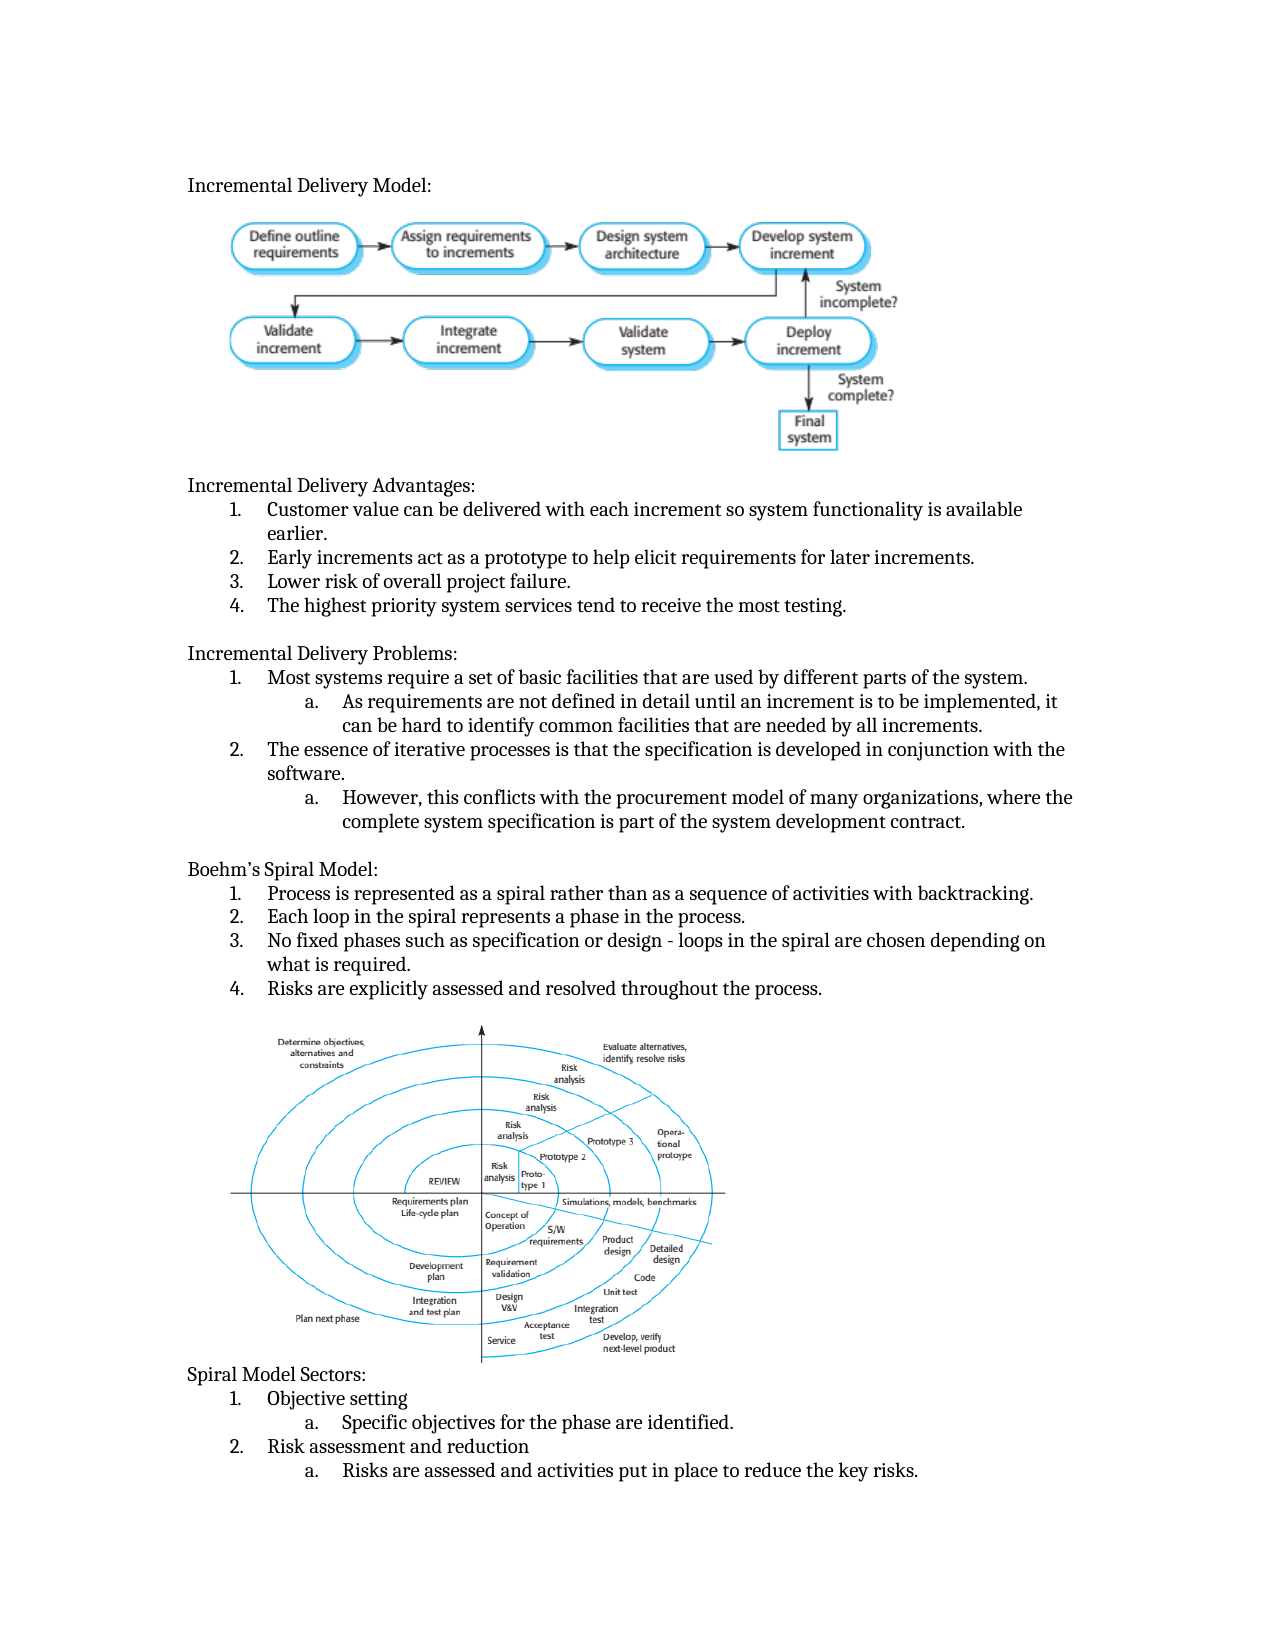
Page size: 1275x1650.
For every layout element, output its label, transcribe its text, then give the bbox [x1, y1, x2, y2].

list Risks are assessed and activities put in place to reduce the key risks. [304, 1458, 1087, 1482]
list The essence of iterative processes is that the specification is developed in conjunction with the software. [229, 737, 1087, 785]
text Incremental Delivery Problems: [187, 642, 1087, 666]
list Lower risk of overall project failure. [229, 570, 1087, 594]
text Spiral Model Sectors: [187, 1362, 1087, 1386]
list Early increments act as a prototype to help elicit requirements for later increments. [229, 546, 1087, 570]
list Objective setting [229, 1386, 1087, 1410]
list However, this conflicts with the procurement model of many organizations, where the complete system specification is part of the system development contract. [304, 785, 1087, 833]
list Risk assessment and reduction [229, 1434, 1087, 1458]
text Incremental Delivery Advantages: [187, 474, 1087, 498]
text Boehm’s Spiral Model: [187, 857, 1087, 881]
list Customer value can be delivered with each increment so system functionality is available earlier. [229, 498, 1087, 546]
list Specific objectives for the phase are identified. [304, 1410, 1087, 1434]
list Process is represented as a spiral rather than as a sequence of activities with backtracking. [229, 881, 1087, 905]
text Incremental Delivery Model: [187, 174, 1087, 198]
list As requirements are not defined in detail until an increment is to be implemented, it can be hard to identify common facilities that are needed by all increments. [304, 689, 1087, 737]
list Most systems require a set of basic facilities that are used by different parts of the system. [229, 666, 1087, 689]
list The highest priority system services tend to receive the most testing. [229, 594, 1087, 618]
list Each loop in the spiral represents a phase in the process. [229, 905, 1087, 929]
list Risks are explicitly assessed and resolved throughout the process. [229, 977, 1087, 1001]
list No fixed phases such as specification or design - loops in the spiral are chosen depending on what is required. [229, 929, 1087, 977]
